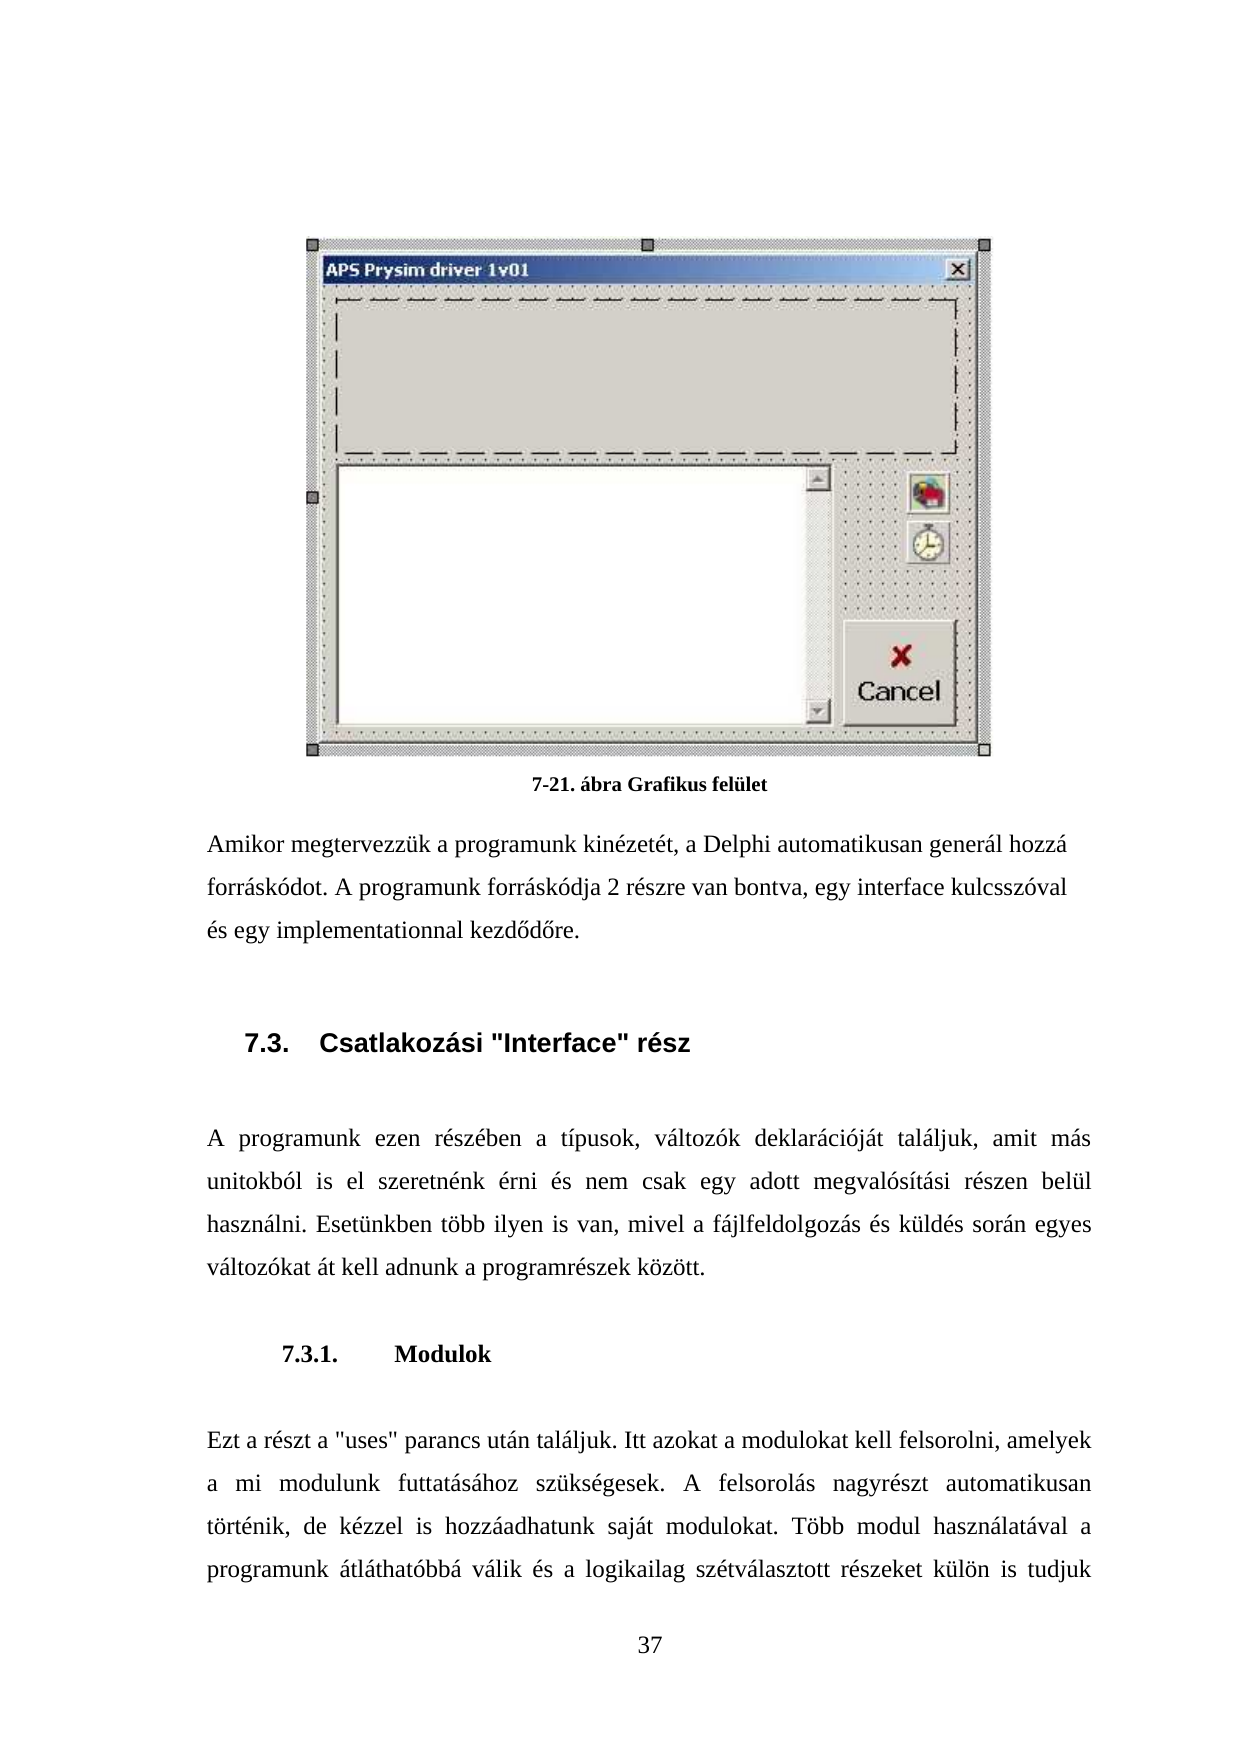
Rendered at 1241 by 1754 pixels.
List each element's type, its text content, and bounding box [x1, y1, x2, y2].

subtitle Modulok [282, 1339, 1093, 1367]
text A programunk ezen részében a típusok, változók deklarációját találjuk, amit más unitokból is el szeretnénk érni és nem csak egy adott megvalósítási részen belül használni. Esetünkben több ilyen is van, mivel a fájlfeldolgozás és küldés során egyes változókat át kell adnunk a programrészek között. [207, 1123, 1093, 1281]
subtitle Csatlakozási "Interface" rész [244, 1027, 1093, 1058]
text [207, 1425, 1093, 1583]
text Amikor megtervezzük a programunk kinézetét, a Delphi automatikusan generál hozzá forráskódot. A programunk forráskódja 2 részre van bontva, egy interface kulcsszóval és egy implementationnal kezdődőre. [207, 829, 1093, 944]
picture [306, 236, 994, 758]
